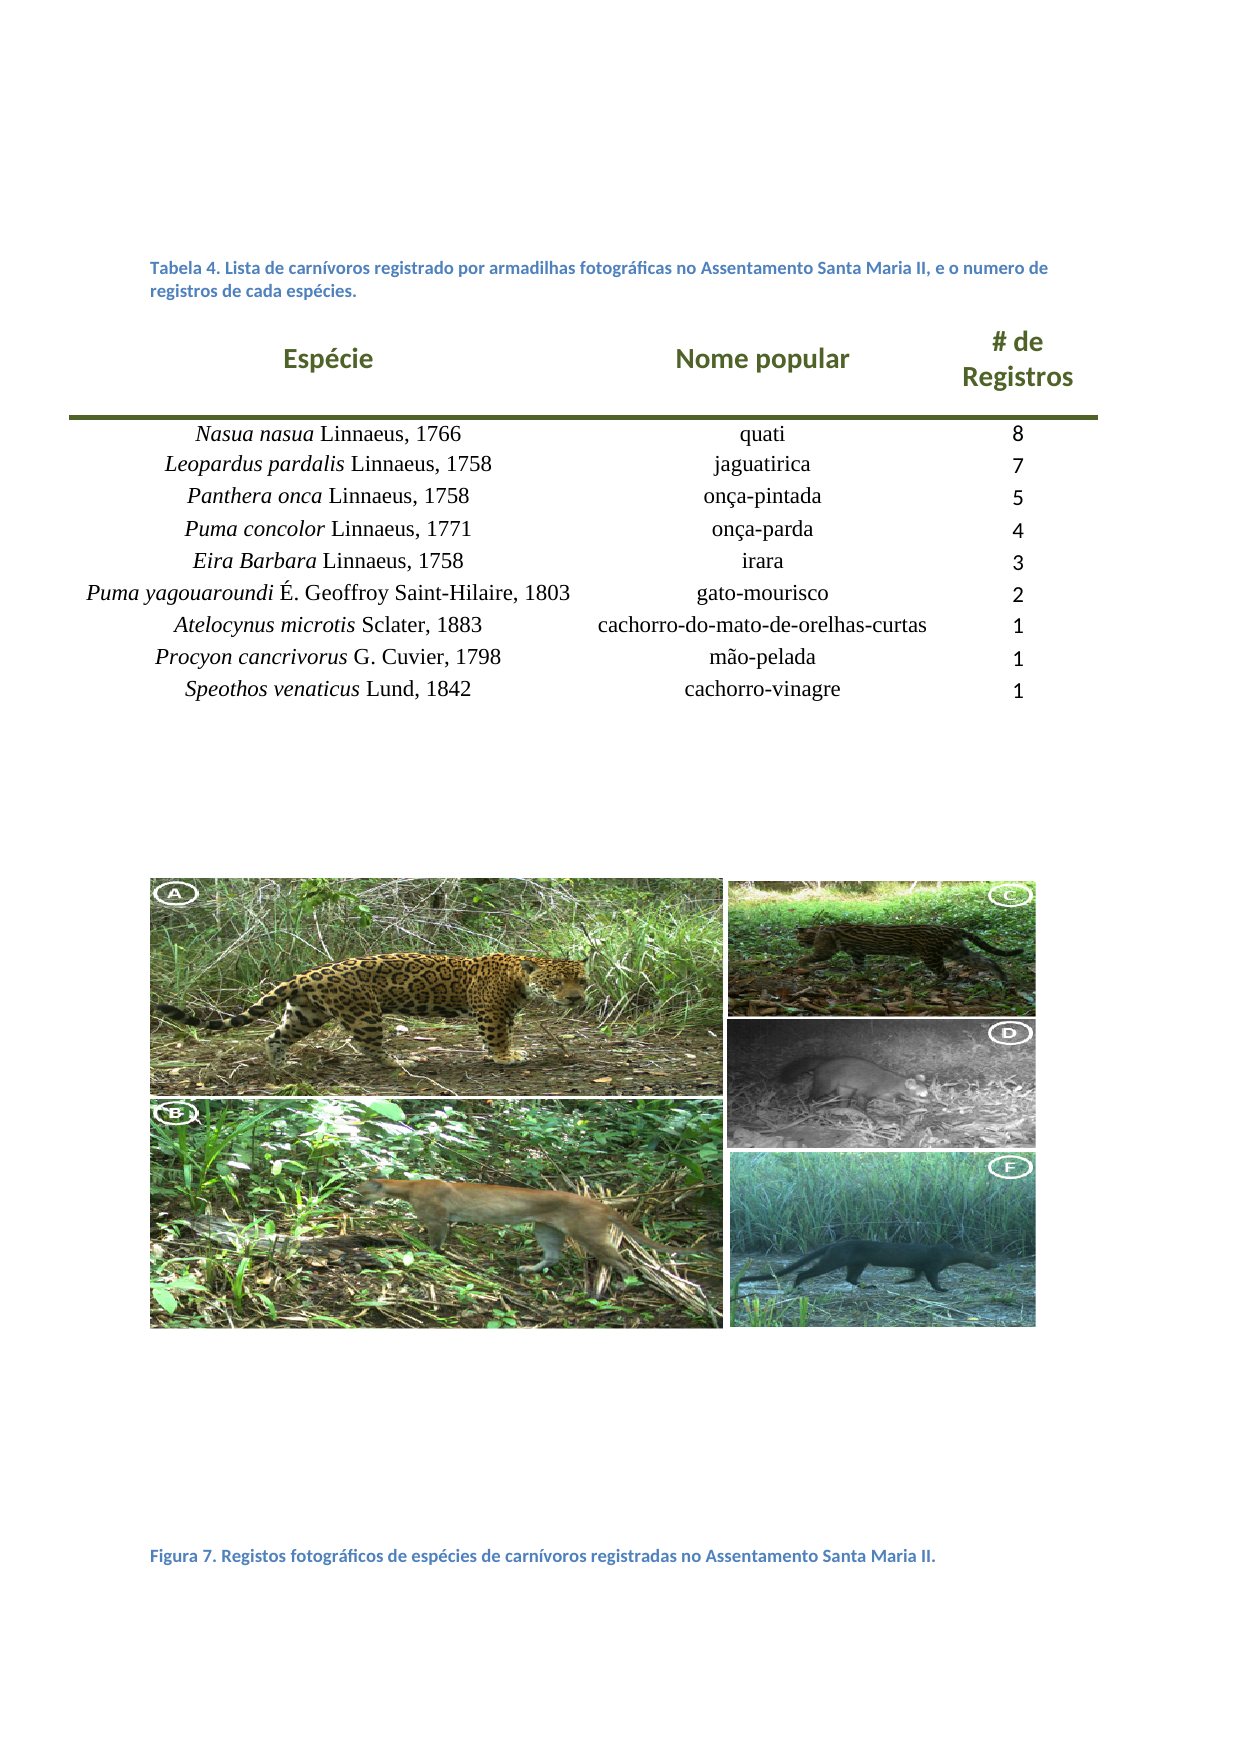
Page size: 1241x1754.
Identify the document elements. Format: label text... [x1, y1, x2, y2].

table_cell gato-mourisco [588, 576, 937, 608]
table_cell Speothos venaticus Lund, 1842 [69, 673, 587, 704]
table_cell 7 [938, 448, 1098, 479]
table_cell Puma yagouaroundi É. Geoffroy Saint-Hilaire, 1803 [69, 576, 587, 608]
table_cell quati [588, 420, 937, 447]
table_cell jaguatirica [588, 448, 937, 479]
table_cell 5 [938, 479, 1098, 512]
table_cell 1 [938, 609, 1098, 640]
table_cell irara [588, 544, 937, 576]
table_cell onça-parda [588, 512, 937, 544]
table_cell 1 [938, 673, 1098, 704]
table_cell Panthera onca Linnaeus, 1758 [69, 479, 587, 512]
table_header Espécie [69, 323, 587, 415]
picture [150, 756, 1036, 1520]
table_cell mão-pelada [588, 640, 937, 672]
table_cell Leopardus pardalis Linnaeus, 1758 [69, 448, 587, 479]
table_cell 2 [938, 576, 1098, 608]
table_cell 1 [938, 640, 1098, 672]
table_cell onça-pintada [588, 479, 937, 512]
table_cell 4 [938, 512, 1098, 544]
table_cell Procyon cancrivorus G. Cuvier, 1798 [69, 640, 587, 672]
table_cell 3 [938, 544, 1098, 576]
table_cell Nasua nasua Linnaeus, 1766 [69, 420, 587, 447]
table_cell Puma concolor Linnaeus, 1771 [69, 512, 587, 544]
table_cell Eira Barbara Linnaeus, 1758 [69, 544, 587, 576]
table_cell cachorro-do-mato-de-orelhas-curtas [588, 609, 937, 640]
table_cell 8 [938, 420, 1098, 447]
table_cell Atelocynus microtis Sclater, 1883 [69, 609, 587, 640]
table_header # de Registros [938, 323, 1098, 415]
table_cell cachorro-vinagre [588, 673, 937, 704]
table_header Nome popular [588, 323, 937, 415]
